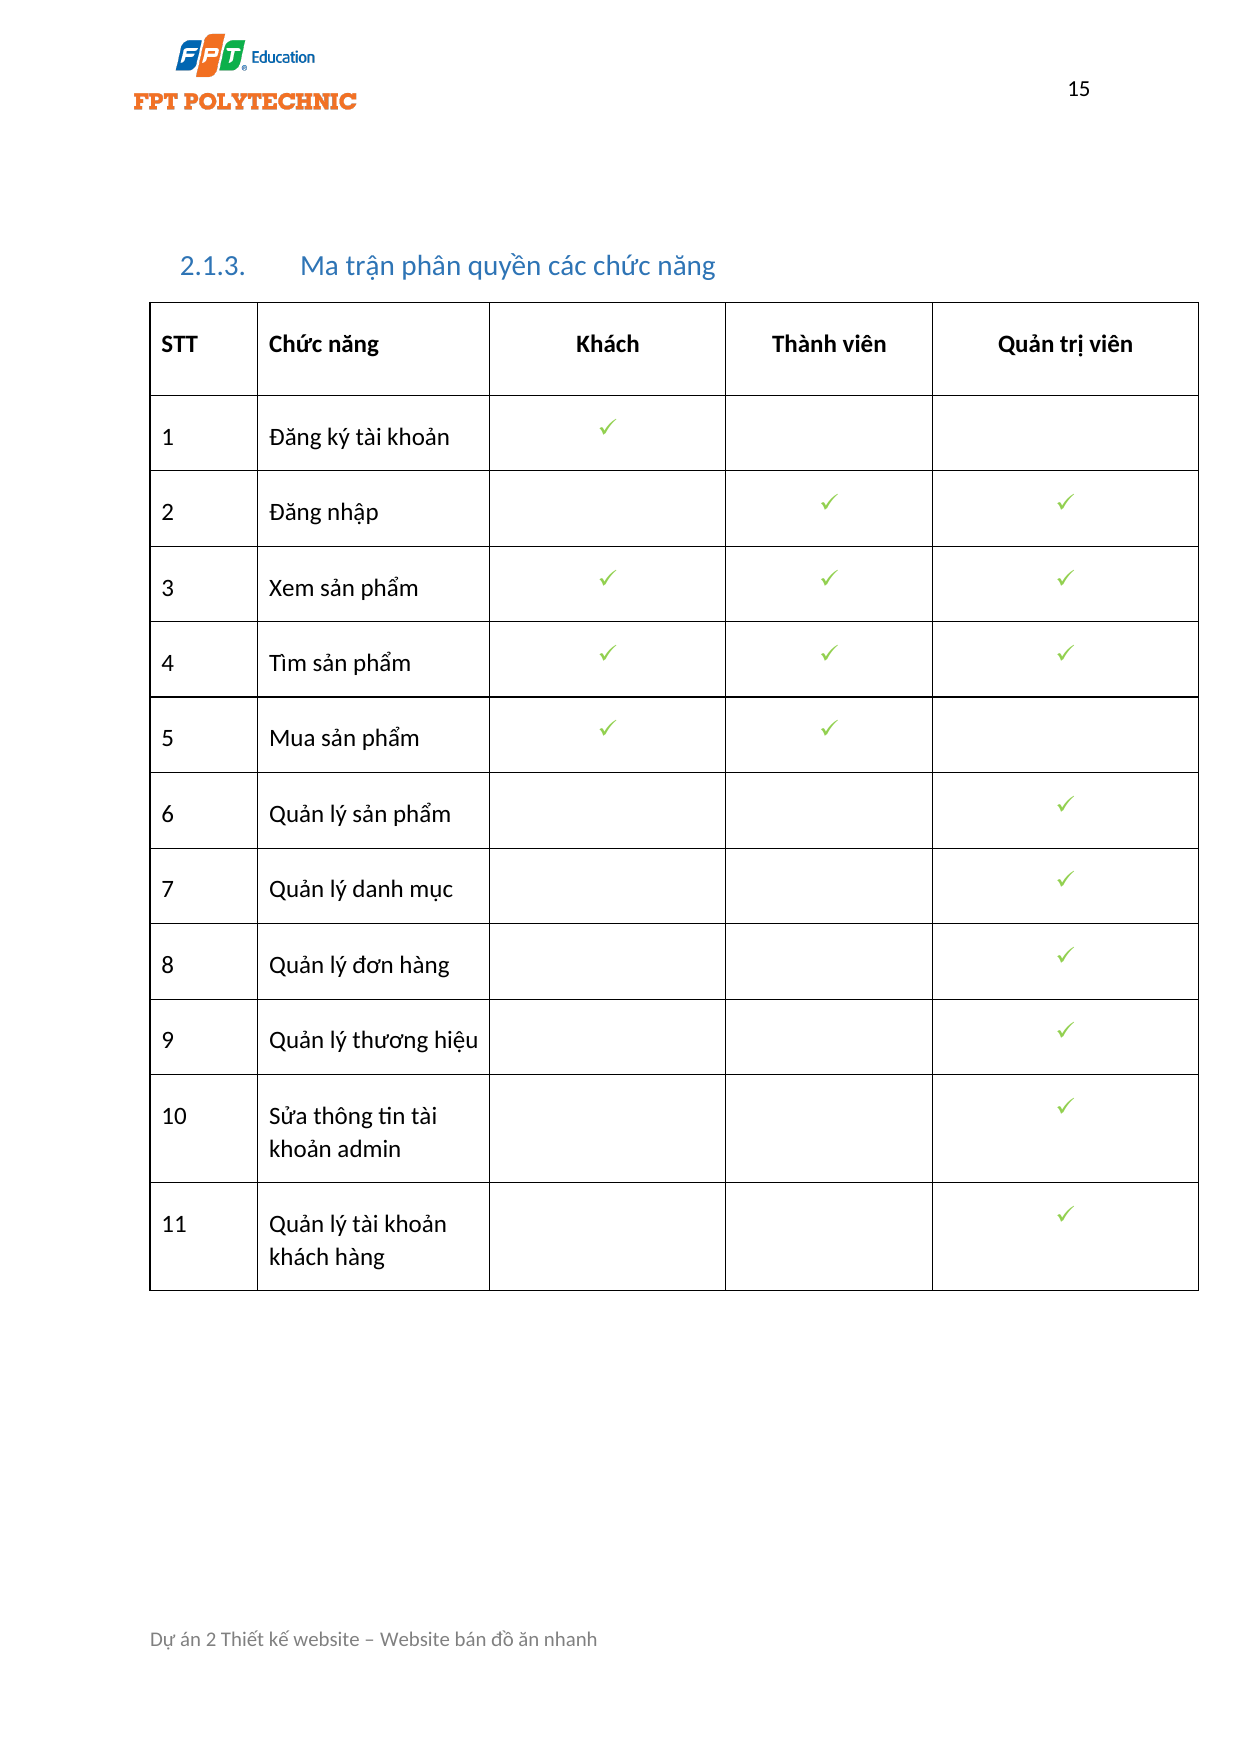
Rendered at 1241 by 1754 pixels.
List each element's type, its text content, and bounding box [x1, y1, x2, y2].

table_cell [726, 849, 932, 923]
table_cell [490, 471, 725, 546]
table_cell 4 [151, 622, 257, 696]
list Ma trận phân quyền các chức năng [179, 247, 1090, 282]
table_header Quản trị viên [933, 303, 1198, 395]
table_cell [490, 1075, 725, 1182]
table_cell [726, 1075, 932, 1182]
table_cell 5 [151, 698, 257, 772]
table_cell 11 [151, 1183, 257, 1290]
table_cell 10 [151, 1075, 257, 1182]
table_cell 3 [151, 547, 257, 621]
table_cell [490, 1183, 725, 1290]
table_cell [933, 1075, 1198, 1182]
table_cell 2 [151, 471, 257, 546]
table_cell [726, 396, 932, 470]
table_cell Đăng nhập [258, 471, 489, 546]
table_cell Tìm sản phẩm [258, 622, 489, 696]
table_cell [726, 924, 932, 998]
table_cell 7 [151, 849, 257, 923]
table_header Thành viên [726, 303, 932, 395]
table_cell [933, 1000, 1198, 1074]
table_cell Sửa thông tin tài khoản admin [258, 1075, 489, 1182]
table_cell Đăng ký tài khoản [258, 396, 489, 470]
table_cell Quản lý tài khoản khách hàng [258, 1183, 489, 1290]
table_cell 6 [151, 773, 257, 847]
table_cell [726, 471, 932, 546]
table_cell [726, 773, 932, 847]
table_cell [490, 773, 725, 847]
table_cell Mua sản phẩm [258, 698, 489, 772]
table_cell 9 [151, 1000, 257, 1074]
table_header STT [151, 303, 257, 395]
table_cell [490, 698, 725, 772]
table_cell [726, 1183, 932, 1290]
table_cell Quản lý đơn hàng [258, 924, 489, 998]
table_cell Quản lý sản phẩm [258, 773, 489, 847]
table_header Chức năng [258, 303, 489, 395]
table_header Khách [490, 303, 725, 395]
table_cell 1 [151, 396, 257, 470]
table_cell [490, 396, 725, 470]
table_cell [726, 698, 932, 772]
table_cell Quản lý thương hiệu [258, 1000, 489, 1074]
table_cell [490, 1000, 725, 1074]
table_cell [933, 471, 1198, 546]
table_cell Xem sản phẩm [258, 547, 489, 621]
table_cell [726, 622, 932, 696]
table_cell [490, 547, 725, 621]
table_cell [933, 547, 1198, 621]
table_cell [933, 698, 1198, 772]
table_cell [490, 622, 725, 696]
table_cell [726, 547, 932, 621]
table_cell [933, 924, 1198, 998]
table_cell [933, 849, 1198, 923]
table_cell 8 [151, 924, 257, 998]
table_cell [933, 622, 1198, 696]
table_cell [490, 849, 725, 923]
table_cell Quản lý danh mục [258, 849, 489, 923]
table_cell [933, 396, 1198, 470]
table_cell [933, 773, 1198, 847]
table_cell [490, 924, 725, 998]
table_cell [726, 1000, 932, 1074]
table_cell [933, 1183, 1198, 1290]
picture [126, 26, 364, 117]
